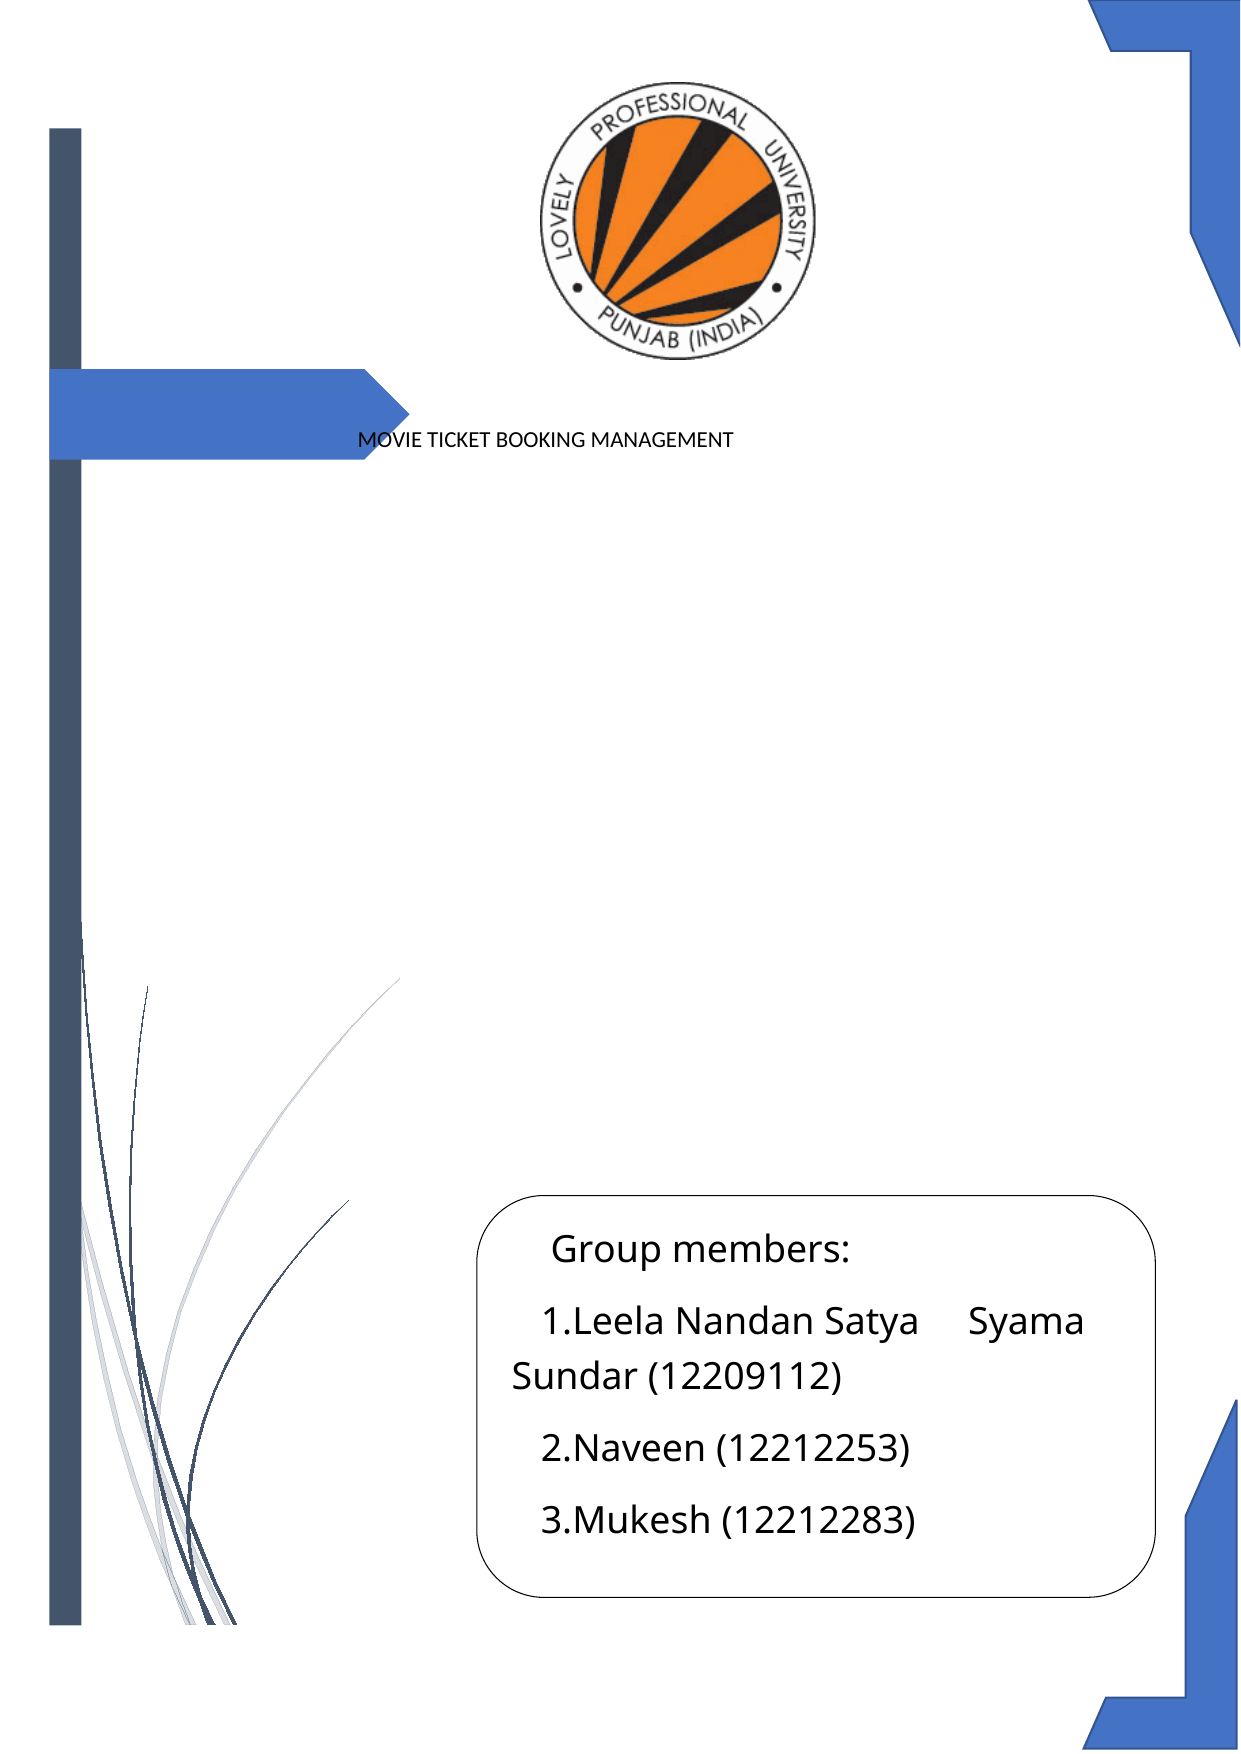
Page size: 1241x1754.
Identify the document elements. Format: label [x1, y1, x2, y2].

picture [540, 82, 817, 360]
